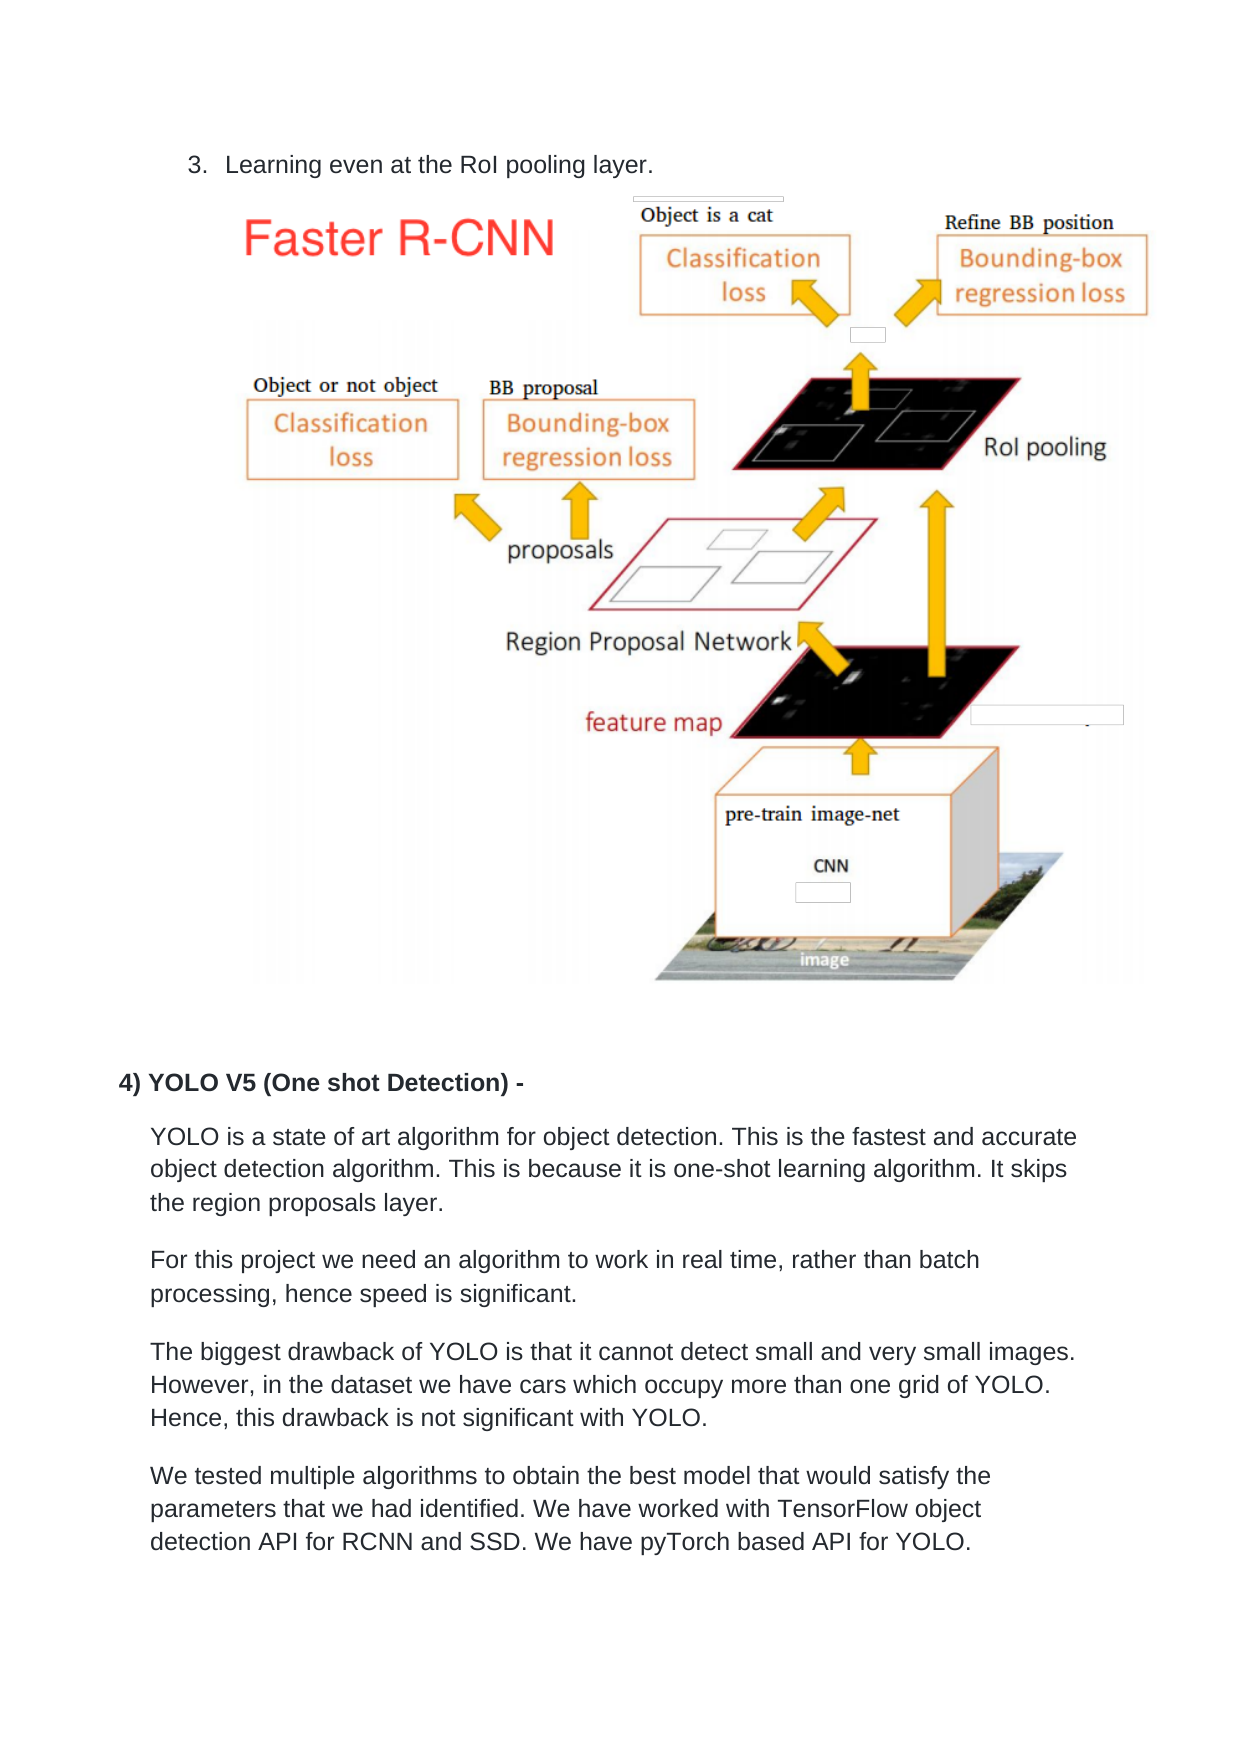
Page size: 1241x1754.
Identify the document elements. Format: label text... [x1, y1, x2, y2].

text YOLO is a state of art algorithm for object detection. This is the fastest and accurate object detection algorithm. This is because it is one-shot learning algorithm. It skips the region proposals layer. [150, 1121, 1090, 1216]
subtitle 4) YOLO V5 (One shot Detection) - [119, 1068, 1090, 1096]
text The biggest drawback of YOLO is that it cannot detect small and very small images. However, in the dataset we have cars which occupy more than one grid of YOLO. Hence, this drawback is not significant with YOLO. [150, 1337, 1090, 1431]
picture [225, 182, 1166, 1027]
text We tested multiple algorithms to obtain the best model that would satisfy the parameters that we had identified. We have worked with TensorFlow object detection API for RCNN and SSD. We have pyTorch based API for YOLO. [150, 1461, 1090, 1555]
text For this project we need an algorithm to work in real time, rather than batch processing, hence speed is significant. [150, 1246, 1090, 1307]
